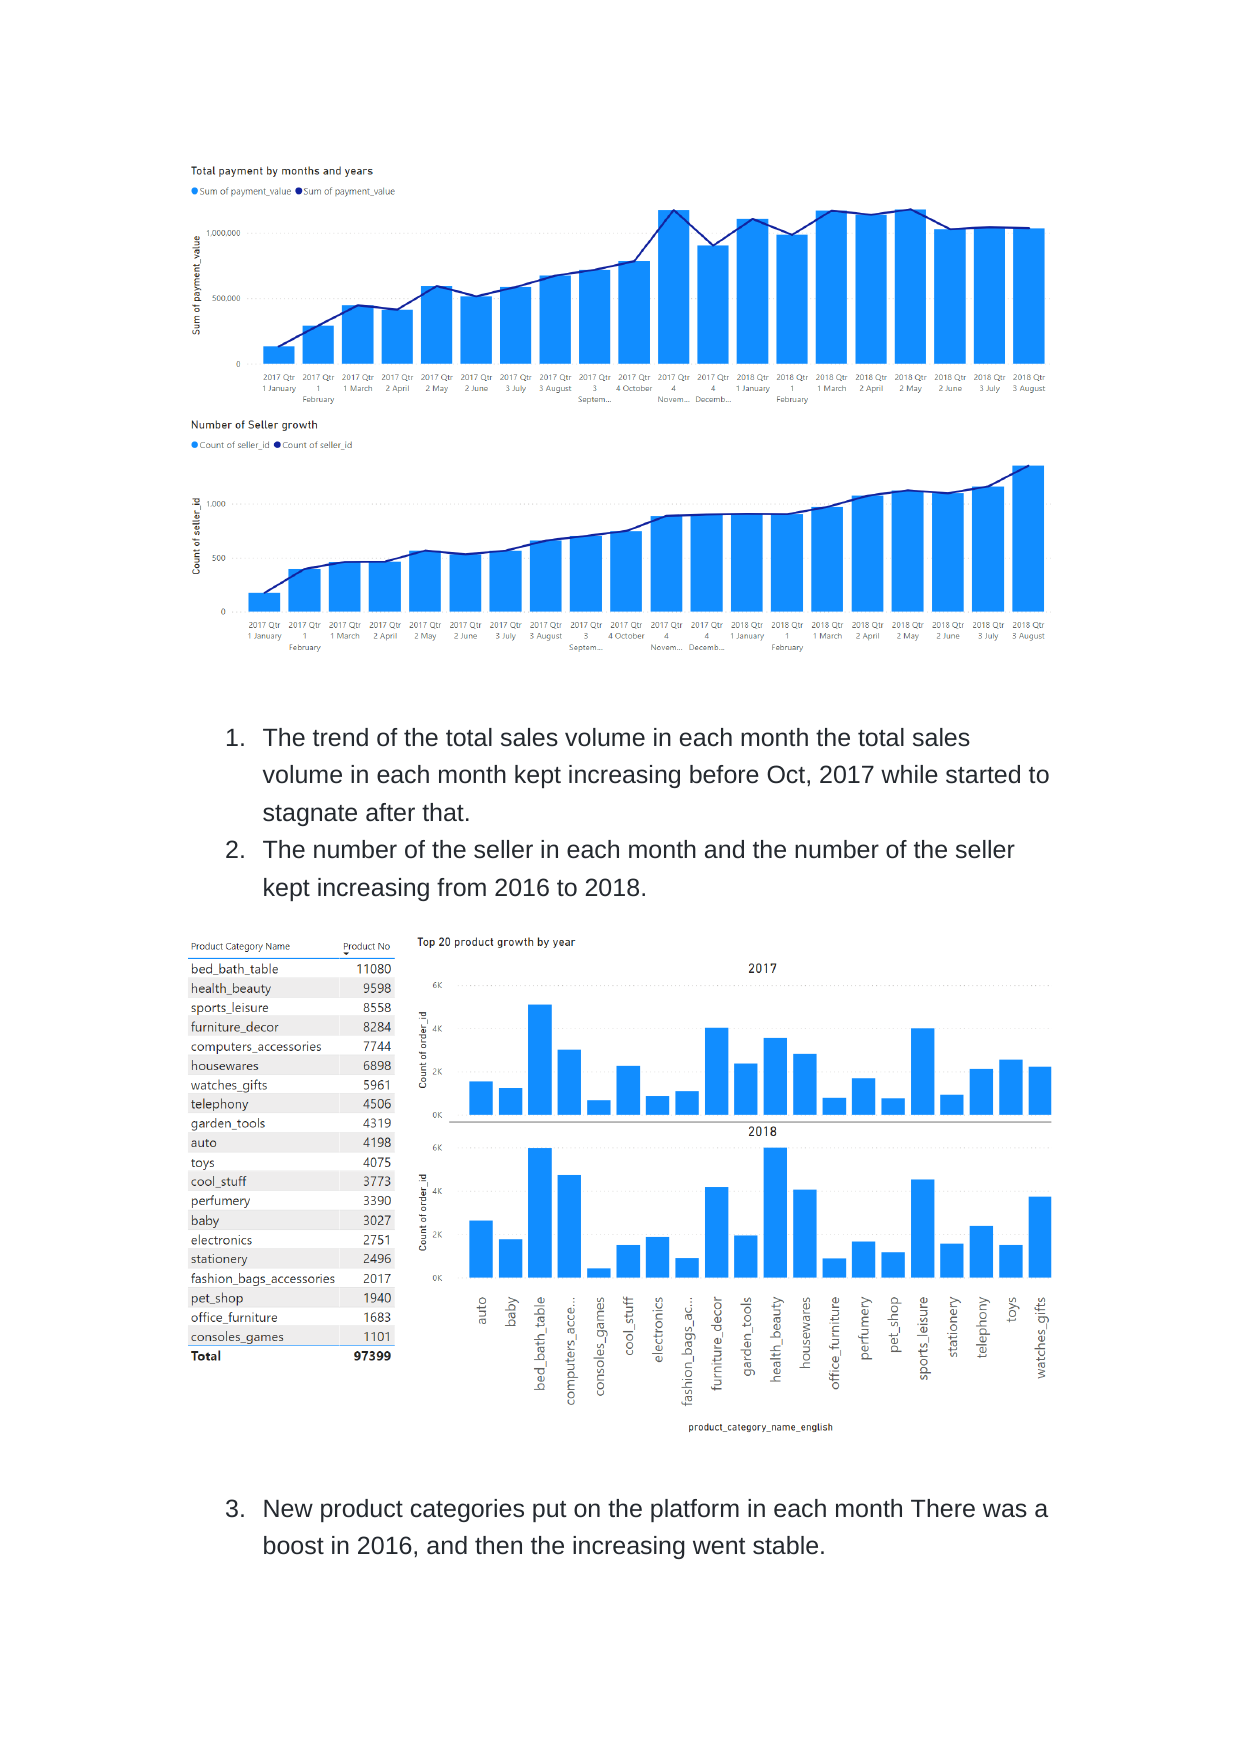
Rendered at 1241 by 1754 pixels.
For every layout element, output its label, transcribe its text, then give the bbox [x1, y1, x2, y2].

picture [187, 164, 1052, 654]
list New product categories put on the platform in each month There was a boost in 2016, and then the increasing went stable. [225, 1489, 1053, 1564]
picture [187, 935, 1052, 1433]
list The trend of the total sales volume in each month the total sales volume in each month kept increasing before Oct, 2017 while started to stagnate after that. [225, 719, 1053, 831]
list The number of the seller in each month and the number of the seller kept increasing from 2016 to 2018. [225, 831, 1053, 906]
